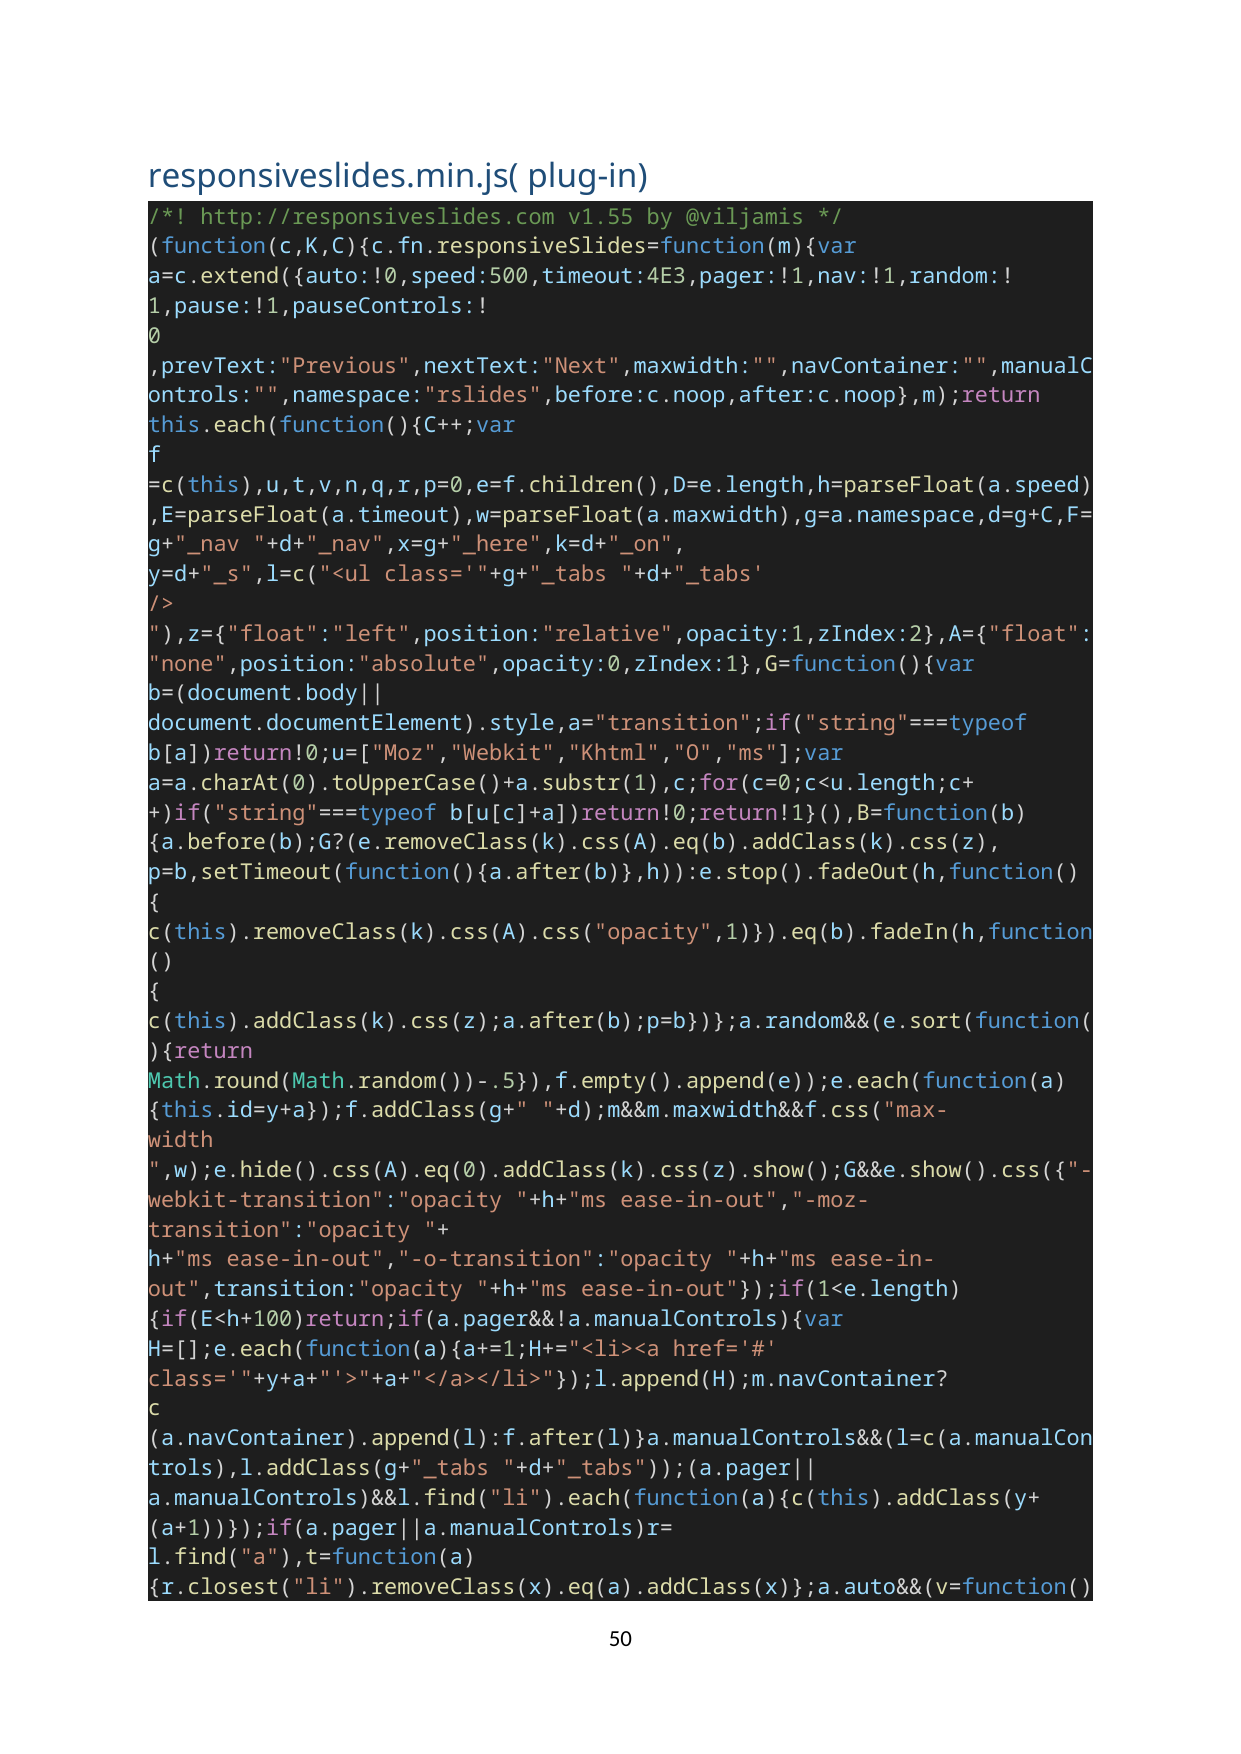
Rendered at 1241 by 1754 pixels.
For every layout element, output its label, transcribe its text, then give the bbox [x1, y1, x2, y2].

text p=b,setTimeout(function(){a.after(b)},h)):e.stop().fadeOut(h,function(){c(this).removeClass(k).css(A).css("opacity",1)}).eq(b).fadeIn(h,function(){c(this).addClass(k).css(z);a.after(b);p=b})};a.random&&(e.sort(function(){return Math.round(Math.random())-.5}),f.empty().append(e));e.each(function(a){this.id=y+a});f.addClass(g+" "+d);m&&m.maxwidth&&f.css("max-width",w);e.hide().css(A).eq(0).addClass(k).css(z).show();G&&e.show().css({"-webkit-transition":"opacity "+h+"ms ease-in-out","-moz-transition":"opacity "+ [148, 856, 1093, 1243]
text (function(c,K,C){c.fn.responsiveSlides=function(m){var a=c.extend({auto:!0,speed:500,timeout:4E3,pager:!1,nav:!1,random:!1,pause:!1,pauseControls:!0,prevText:"Previous",nextText:"Next",maxwidth:"",navContainer:"",manualControls:"",namespace:"rslides",before:c.noop,after:c.noop},m);return this.each(function(){C++;var f=c(this),u,t,v,n,q,r,p=0,e=f.children(),D=e.length,h=parseFloat(a.speed),E=parseFloat(a.timeout),w=parseFloat(a.maxwidth),g=a.namespace,d=g+C,F=g+"_nav "+d+"_nav",x=g+"_here",k=d+"_on", [148, 231, 1093, 558]
text h+"ms ease-in-out","-o-transition":"opacity "+h+"ms ease-in-out",transition:"opacity "+h+"ms ease-in-out"});if(1<e.length){if(E<h+100)return;if(a.pager&&!a.manualControls){var H=[];e.each(function(a){a+=1;H+="<li><a href='#' class='"+y+a+"'>"+a+"</a></li>"});l.append(H);m.navContainer?c(a.navContainer).append(l):f.after(l)}a.manualControls&&(l=c(a.manualControls),l.addClass(g+"_tabs "+d+"_tabs"));(a.pager||a.manualControls)&&l.find("li").each(function(a){c(this).addClass(y+(a+1))});if(a.pager||a.manualControls)r= [148, 1243, 1093, 1541]
subtitle responsiveslides.min.js( plug-in) [148, 152, 1093, 197]
text /*! http://responsiveslides.com v1.55 by @viljamis */ [148, 201, 1093, 231]
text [148, 1541, 1093, 1601]
text y=d+"_s",l=c("<ul class='"+g+"_tabs "+d+"_tabs' />"),z={"float":"left",position:"relative",opacity:1,zIndex:2},A={"float":"none",position:"absolute",opacity:0,zIndex:1},G=function(){var b=(document.body||document.documentElement).style,a="transition";if("string"===typeof b[a])return!0;u=["Moz","Webkit","Khtml","O","ms"];var a=a.charAt(0).toUpperCase()+a.substr(1),c;for(c=0;c<u.length;c++)if("string"===typeof b[u[c]+a])return!0;return!1}(),B=function(b){a.before(b);G?(e.removeClass(k).css(A).eq(b).addClass(k).css(z), [148, 558, 1093, 856]
